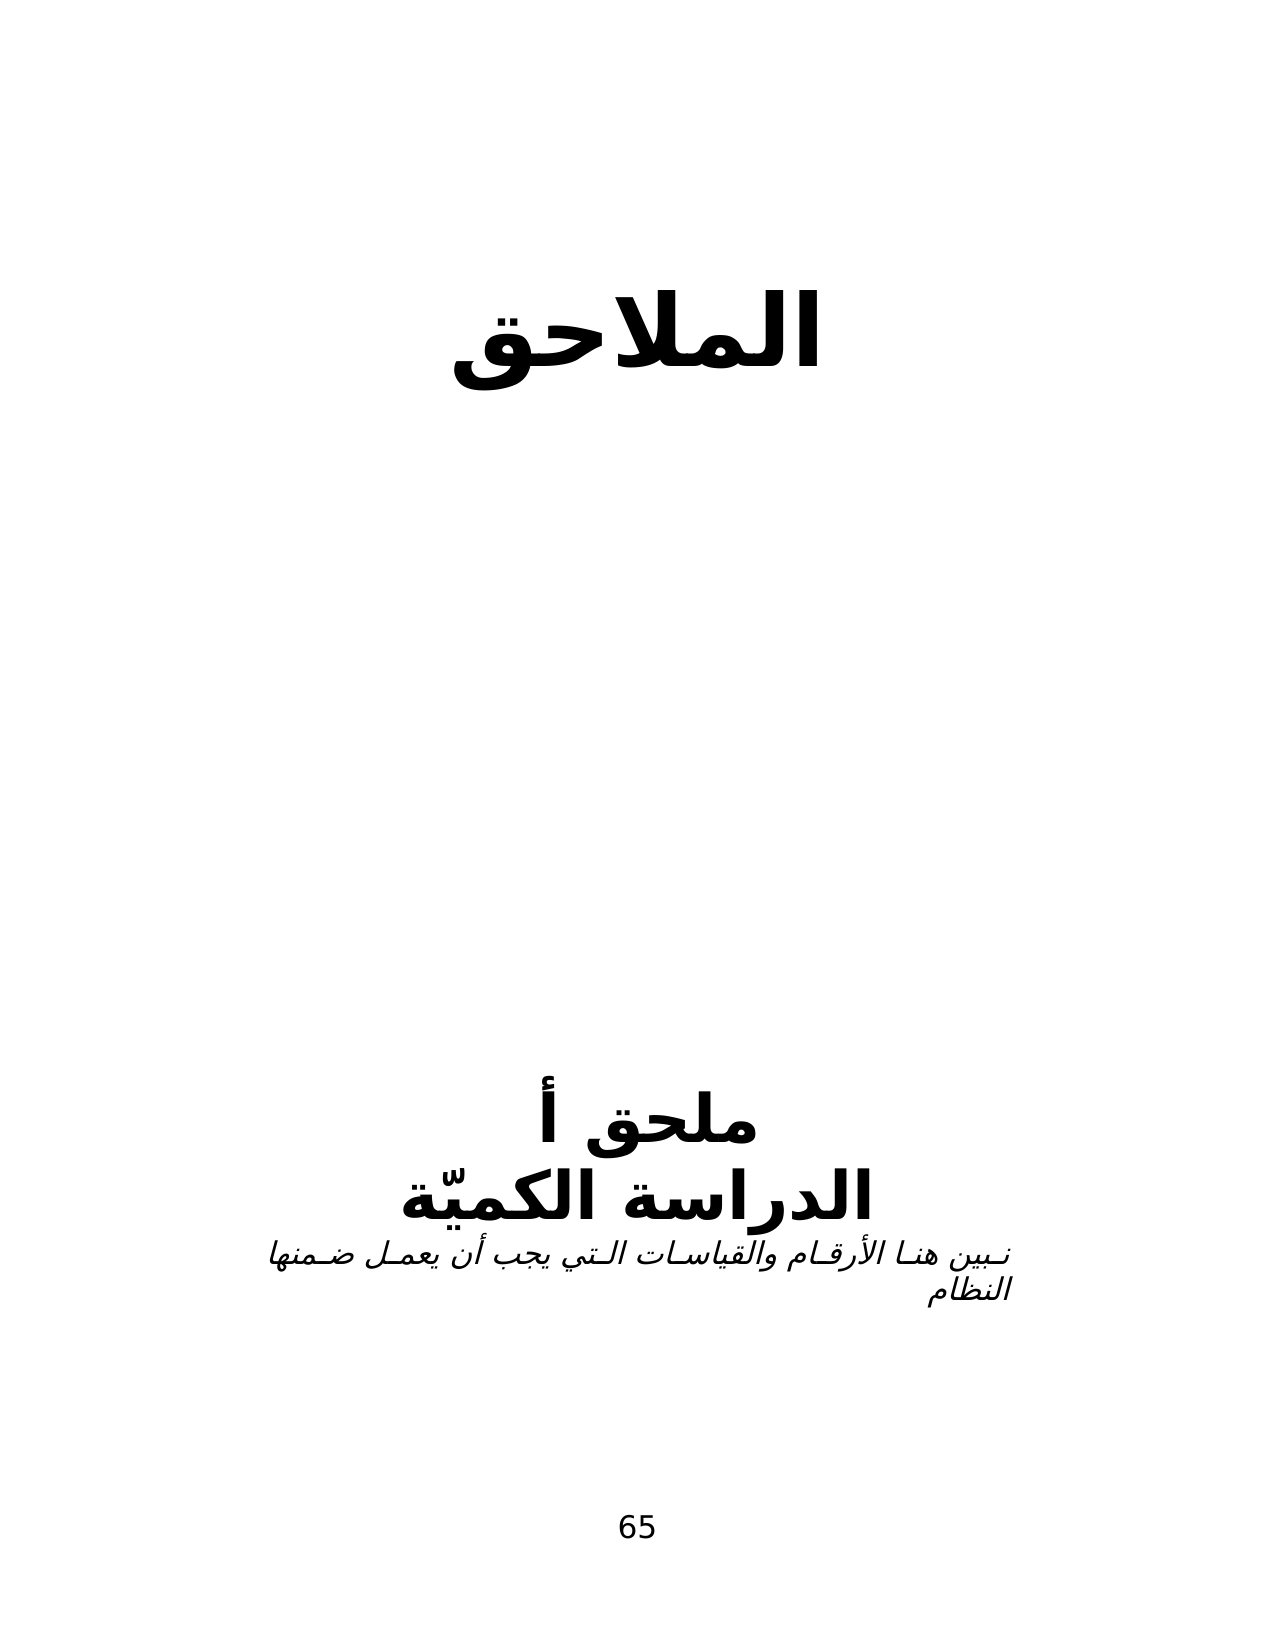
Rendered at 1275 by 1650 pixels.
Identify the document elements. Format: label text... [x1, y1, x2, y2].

text ملحق أ [150, 1080, 1125, 1158]
text نبين هنا الأرقام والقياسات التي يجب أن يعمل ضمنها النظام [262, 1235, 1009, 1308]
text الملاحق [150, 274, 1125, 390]
text الدراسة الكميّة [150, 1158, 1125, 1235]
